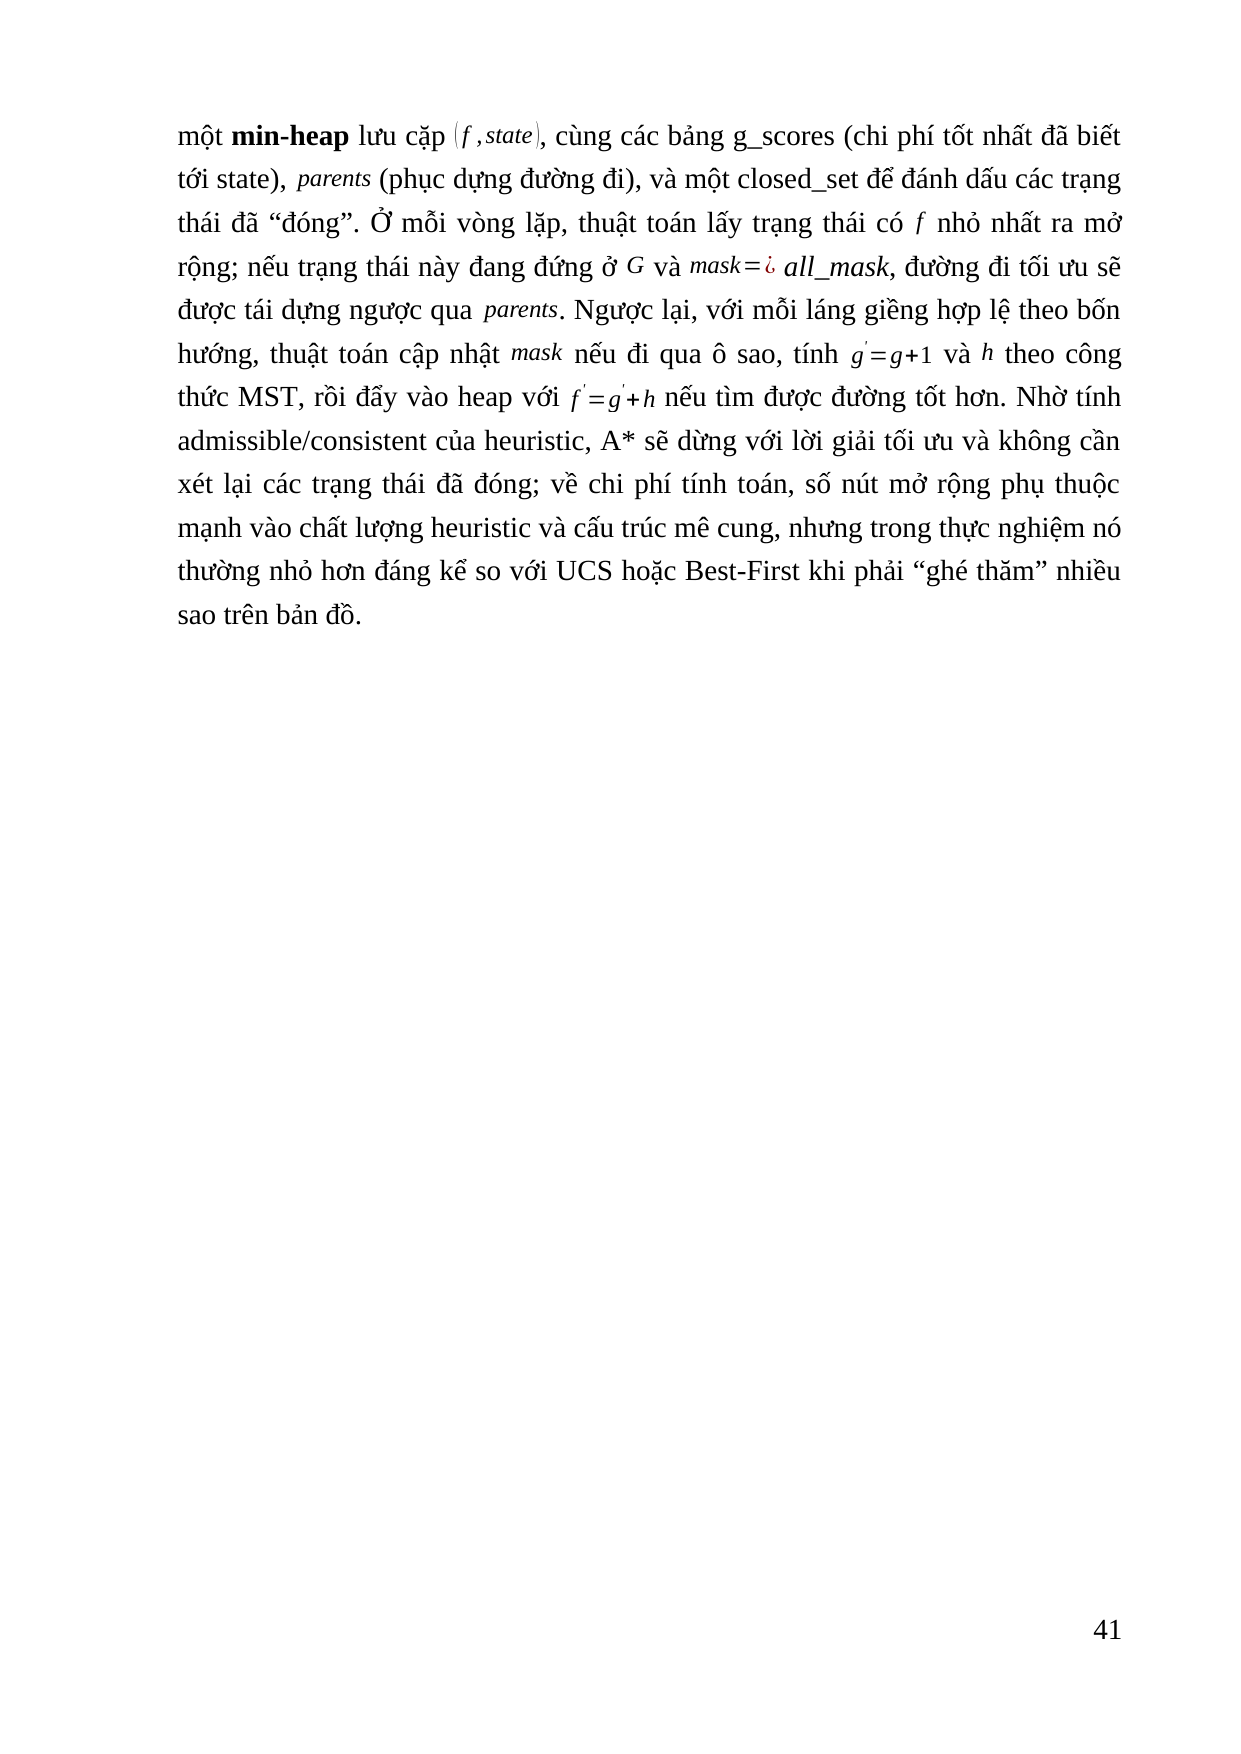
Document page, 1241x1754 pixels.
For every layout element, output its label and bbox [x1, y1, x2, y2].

text [177, 118, 1122, 631]
